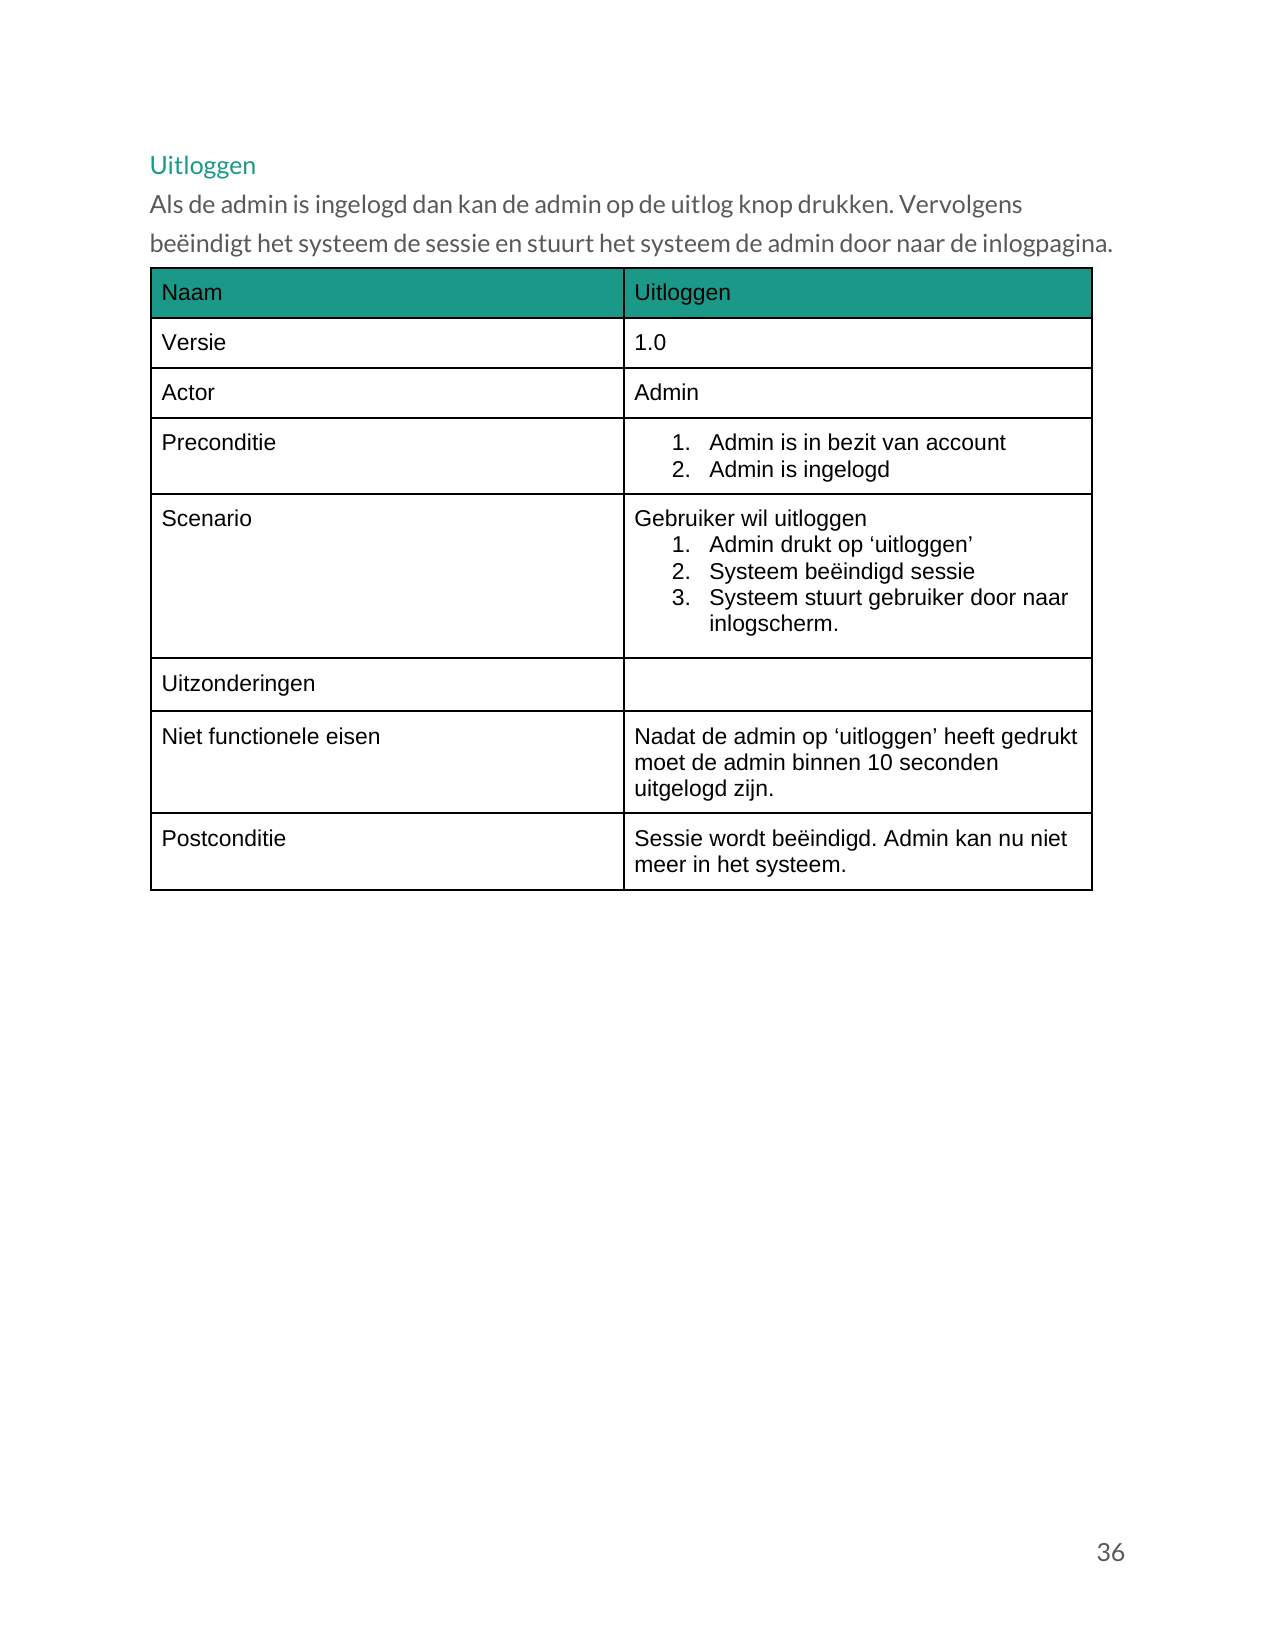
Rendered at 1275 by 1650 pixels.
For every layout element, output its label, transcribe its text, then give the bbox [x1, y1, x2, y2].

table_cell Versie [152, 319, 623, 367]
table_cell Admin is in bezit van account Admin is ingelogd [625, 419, 1091, 492]
table_cell Actor [152, 369, 623, 417]
text Als de admin is ingelogd dan kan de admin op de uitlog knop drukken. Vervolgens beëindigt het systeem de sessie en stuurt het systeem de admin door naar de inlogpagina. [149, 189, 1125, 258]
table_cell Gebruiker wil uitloggen Admin drukt op ‘uitloggen’ Systeem beëindigd sessie Systeem stuurt gebruiker door naar inlogscherm. [625, 495, 1091, 657]
subtitle Uitloggen [149, 150, 1125, 180]
table_cell [625, 659, 1091, 710]
table_cell Preconditie [152, 419, 623, 492]
table_cell Admin [625, 369, 1091, 417]
table_cell Uitzonderingen [152, 659, 623, 710]
table_cell Sessie wordt beëindigd. Admin kan nu niet meer in het systeem. [625, 814, 1091, 889]
table_header Naam [152, 269, 623, 317]
table_cell Postconditie [152, 814, 623, 889]
table_cell Scenario [152, 495, 623, 657]
table_cell Niet functionele eisen [152, 712, 623, 812]
table_cell Nadat de admin op ‘uitloggen’ heeft gedrukt moet de admin binnen 10 seconden uitgelogd zijn. [625, 712, 1091, 812]
table_cell 1.0 [625, 319, 1091, 367]
table_header Uitloggen [625, 269, 1091, 317]
